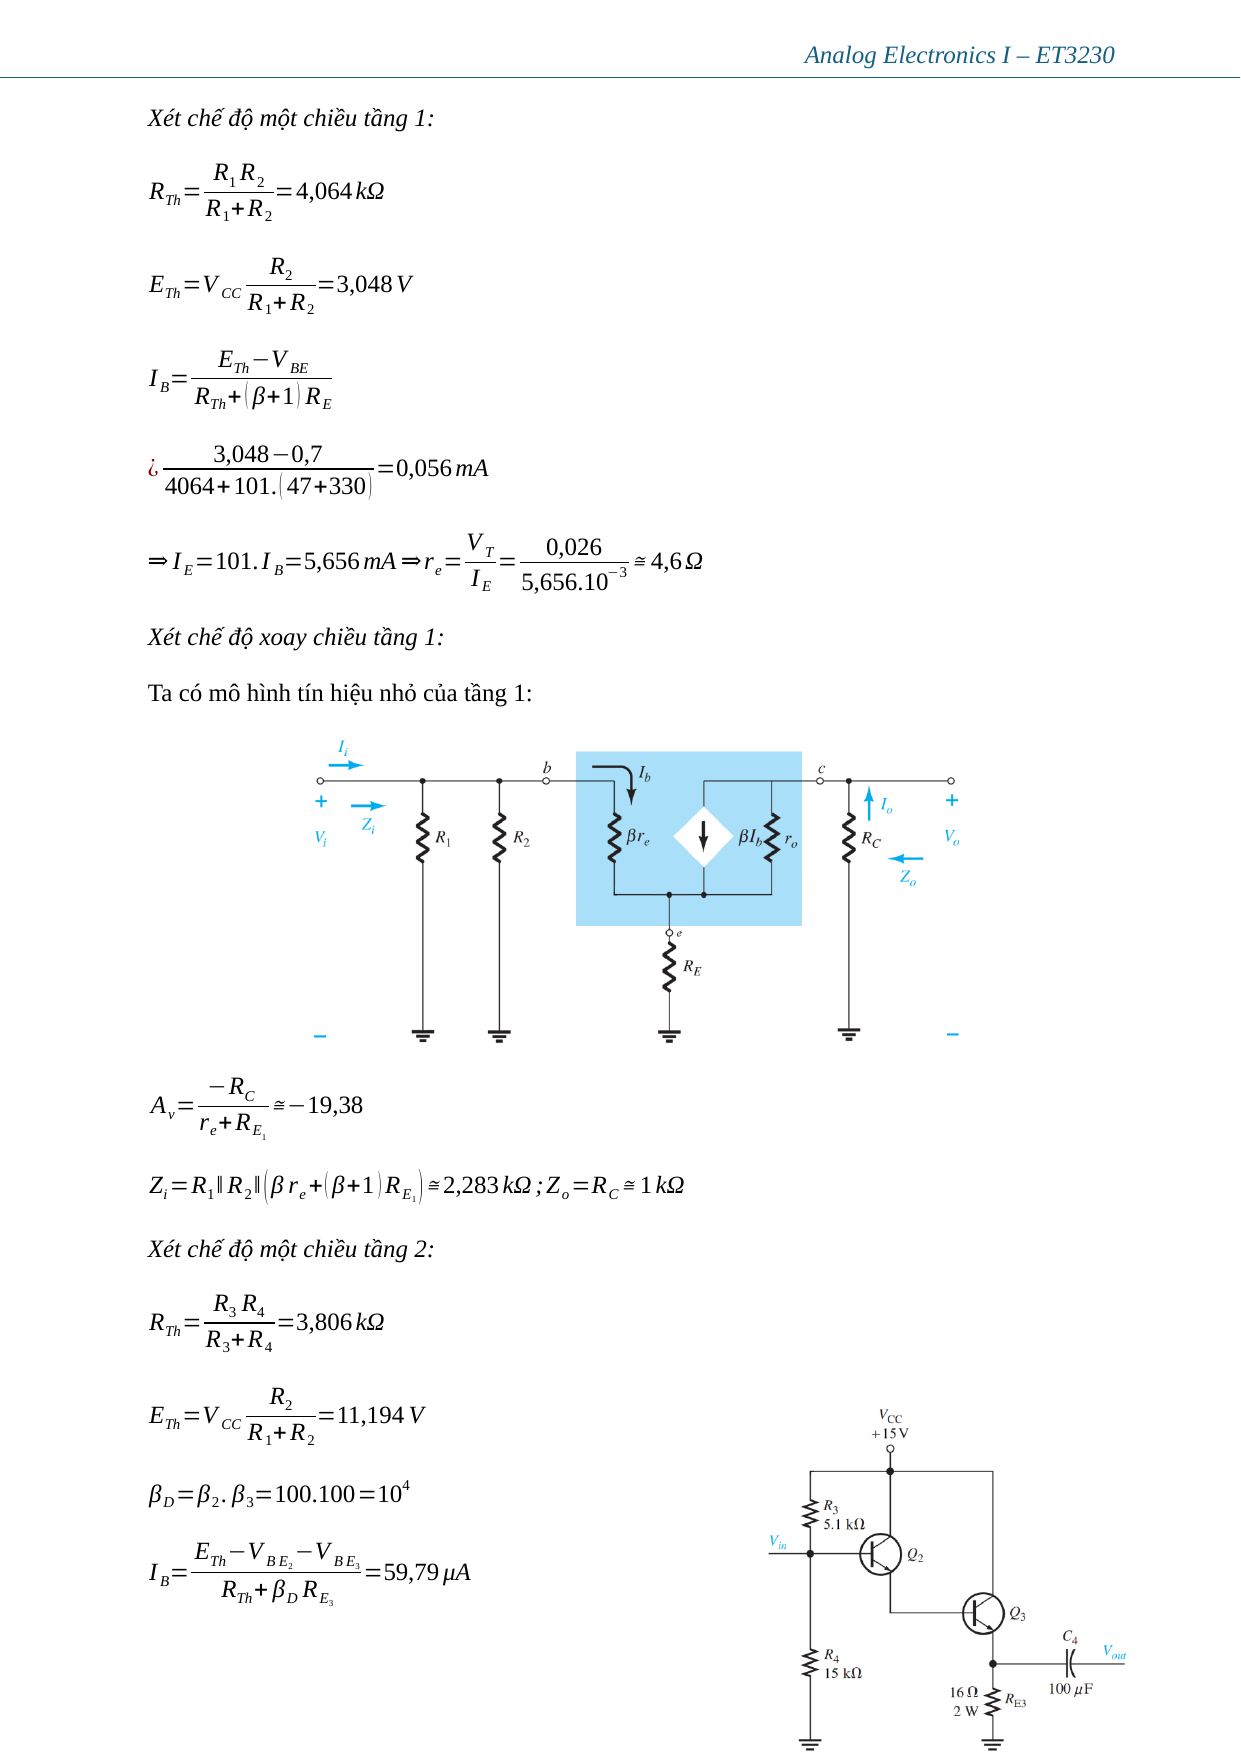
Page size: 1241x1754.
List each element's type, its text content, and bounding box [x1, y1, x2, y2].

picture [299, 733, 971, 1046]
picture [764, 1405, 1130, 1754]
text Xét chế độ xoay chiều tầng 1: [118, 622, 1122, 651]
text Xét chế độ một chiều tầng 2: [118, 1234, 1122, 1263]
text Ta có mô hình tín hiệu nhỏ của tầng 1: [118, 678, 1122, 707]
text Xét chế độ một chiều tầng 1: [118, 103, 1122, 132]
